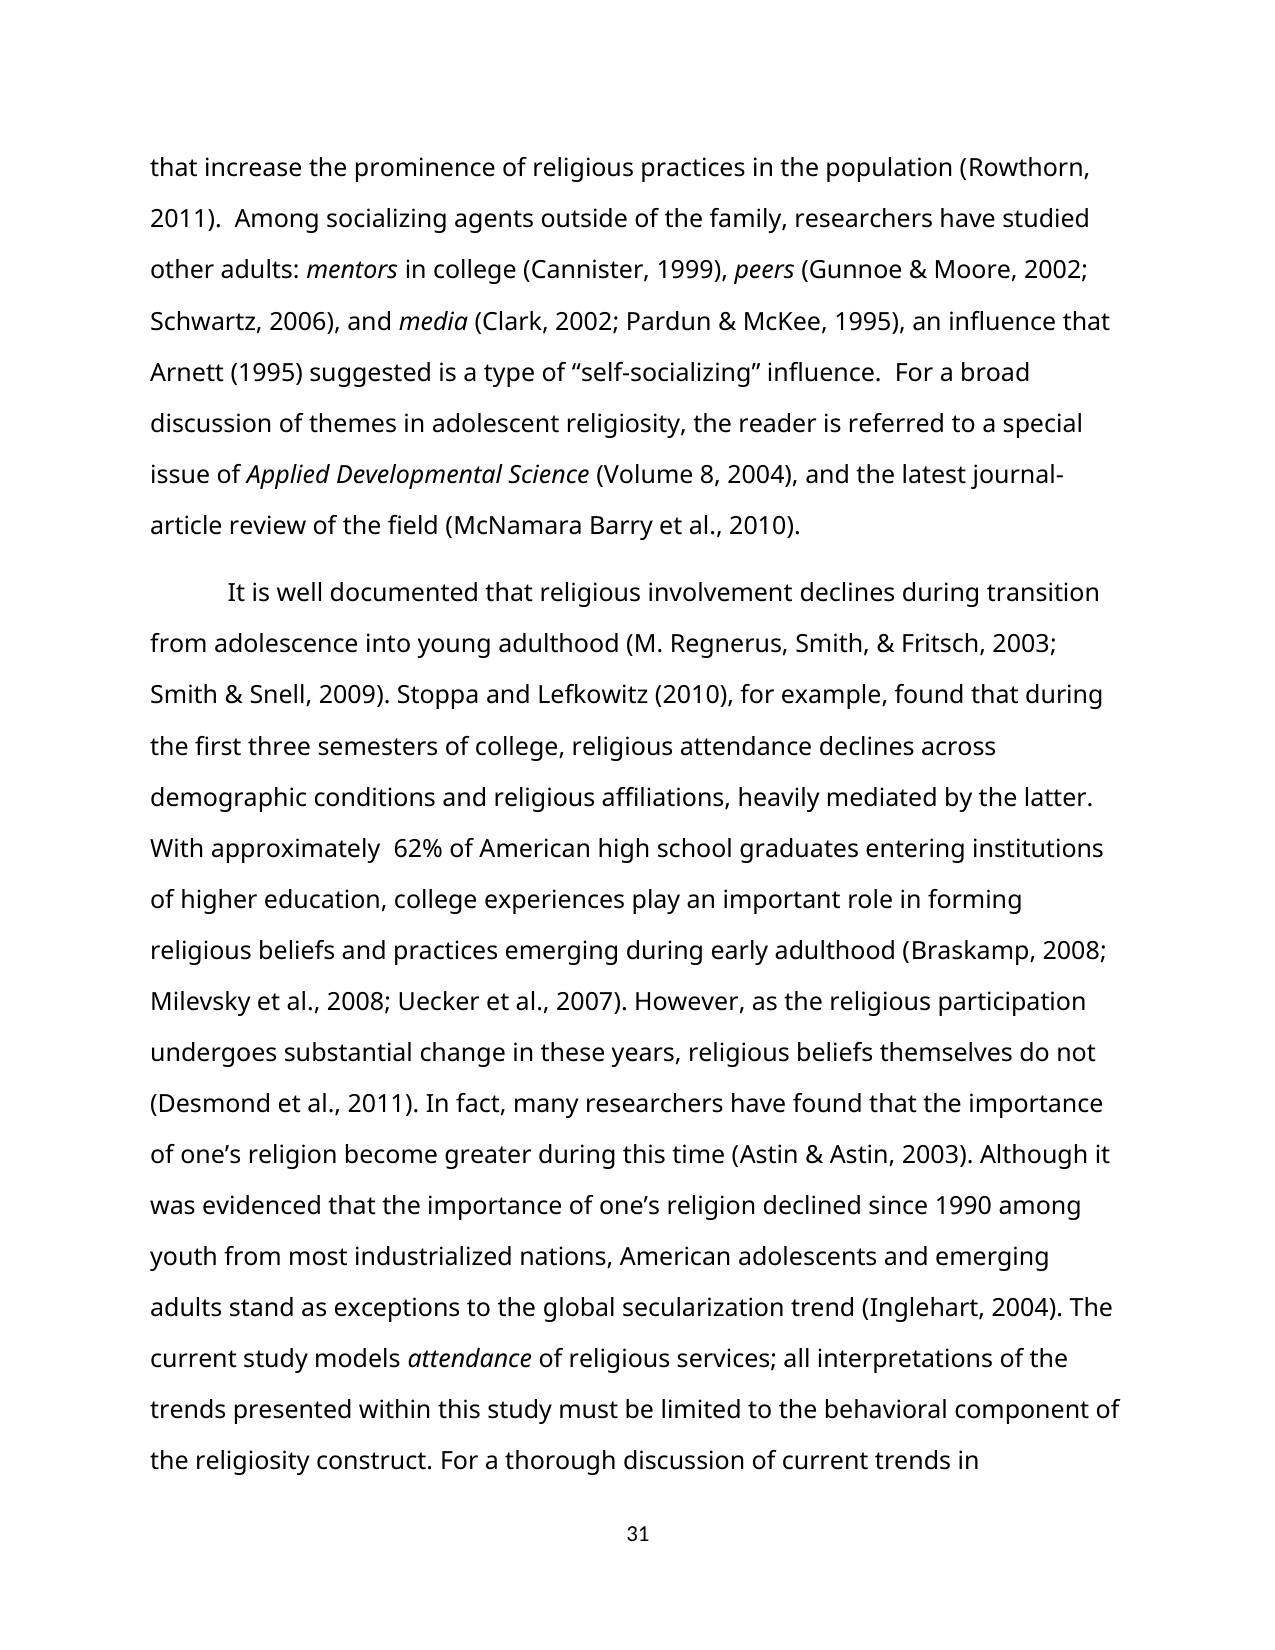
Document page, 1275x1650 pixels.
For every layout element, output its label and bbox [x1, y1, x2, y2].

text [150, 150, 1125, 541]
text [150, 575, 1125, 1477]
